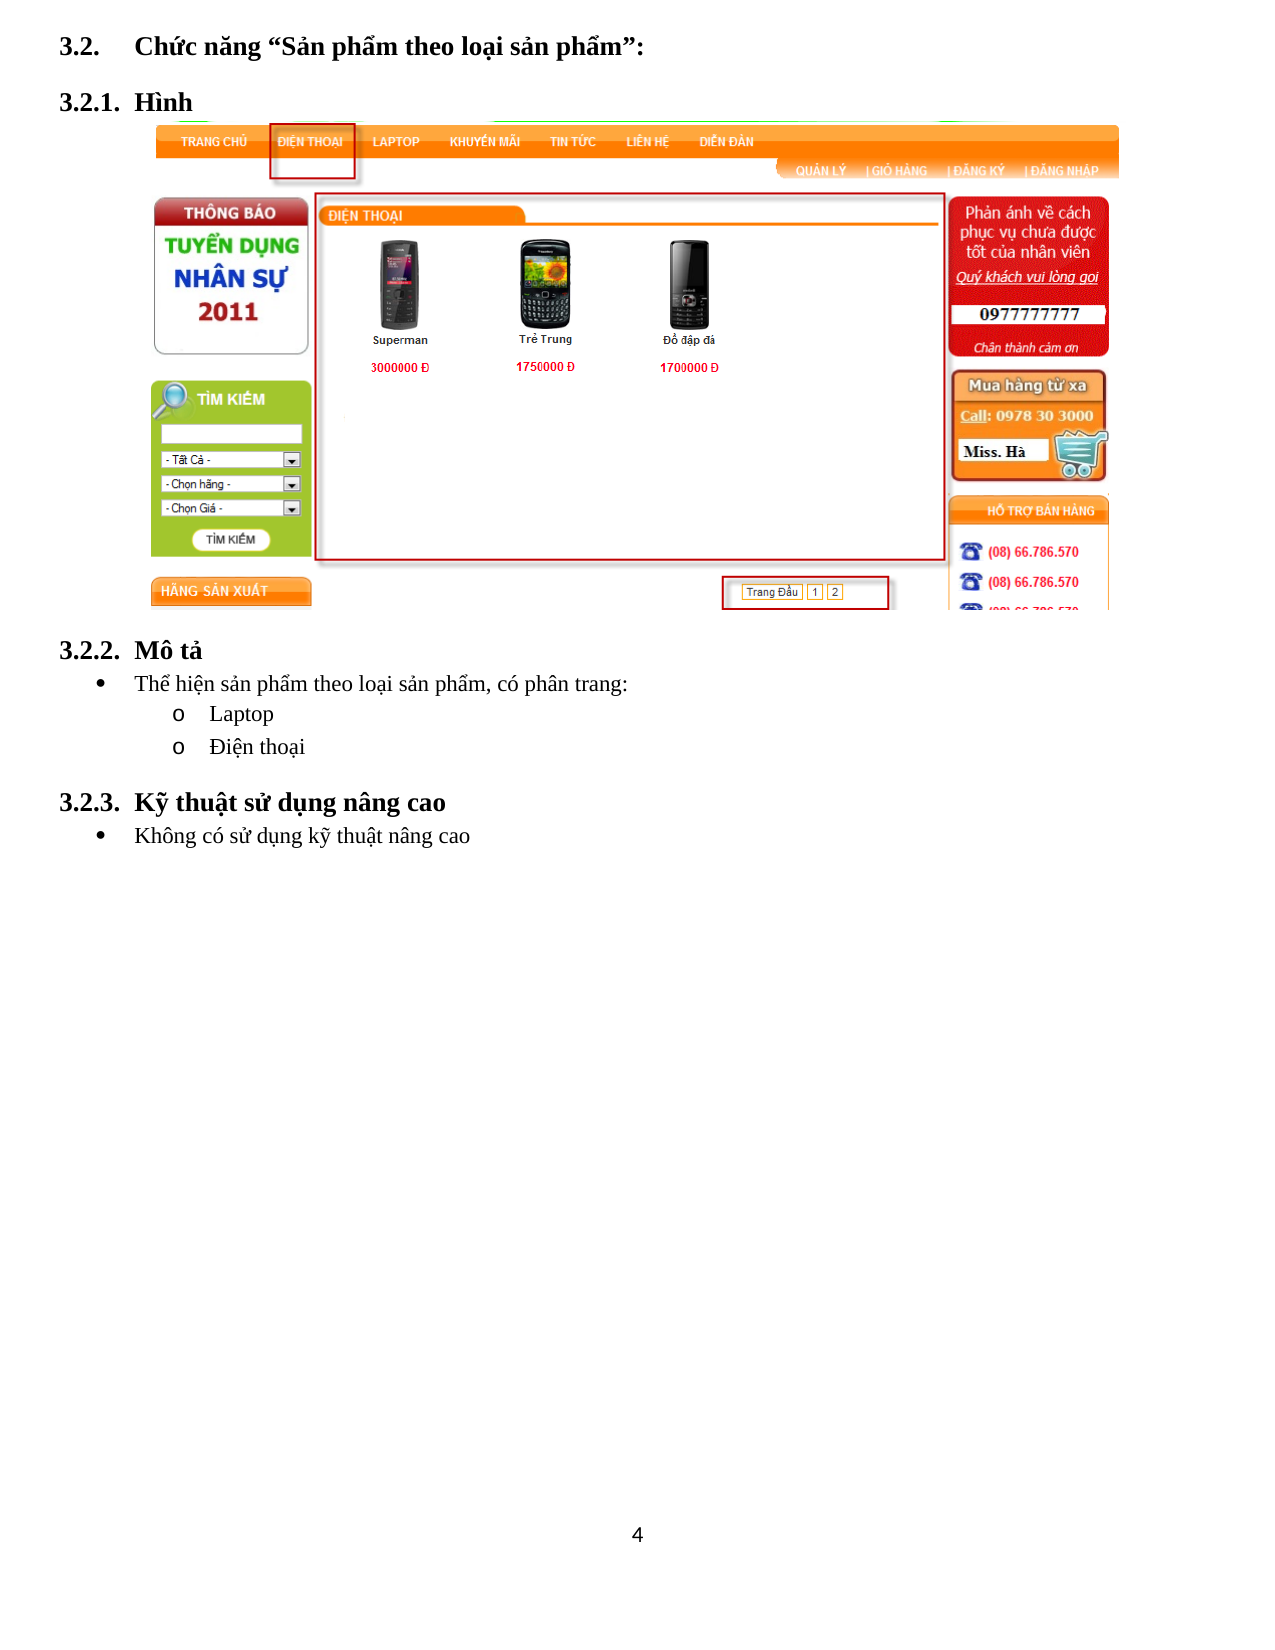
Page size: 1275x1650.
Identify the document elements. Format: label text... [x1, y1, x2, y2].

list Laptop [172, 700, 1216, 729]
subtitle Chức năng “Sản phẩm theo loại sản phẩm”: [59, 29, 1216, 61]
subtitle Kỹ thuật sử dụng nâng cao [59, 786, 1216, 817]
list Thể hiện sản phẩm theo loại sản phẩm, có phân trang: [97, 670, 1216, 697]
list Không có sử dụng kỹ thuật nâng cao [97, 822, 1216, 848]
subtitle Hình [59, 86, 1216, 117]
list Điện thoại [172, 733, 1216, 761]
subtitle Mô tả [59, 634, 1216, 666]
picture [150, 121, 1126, 610]
